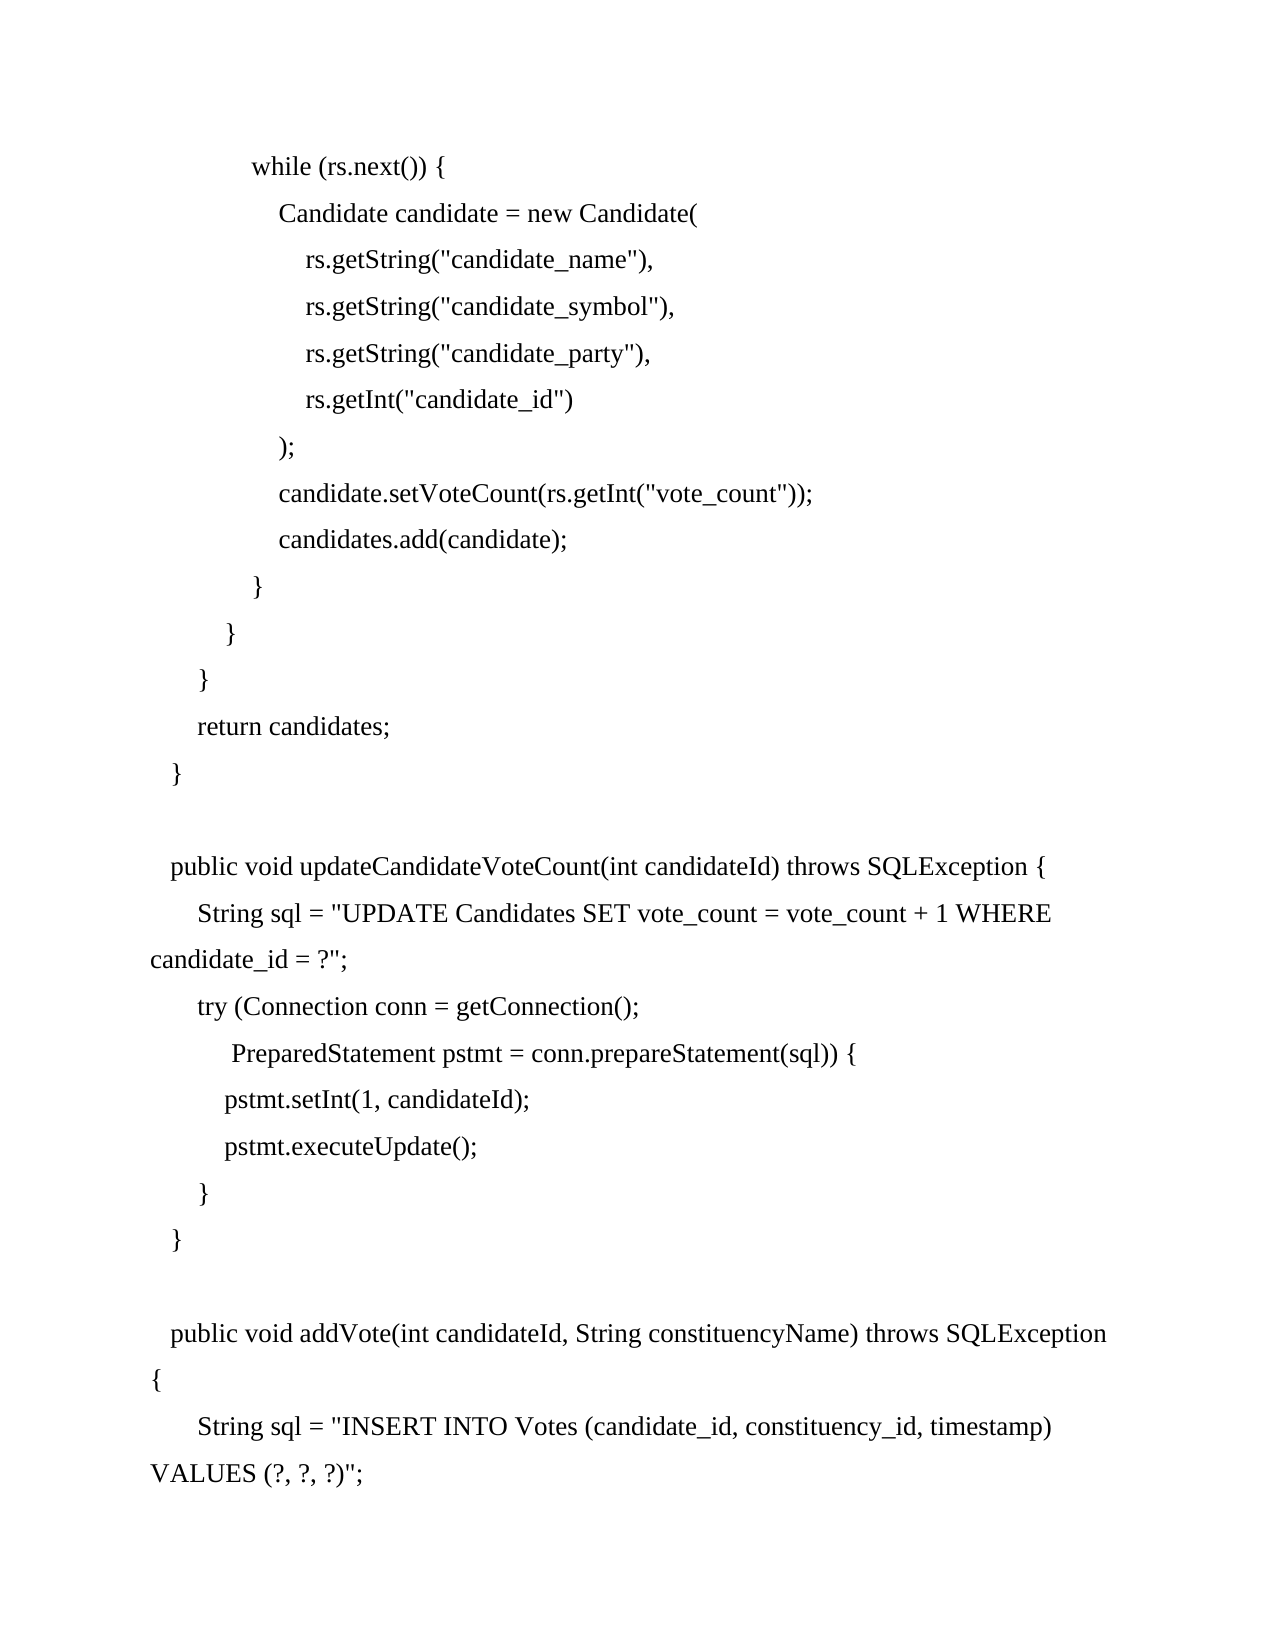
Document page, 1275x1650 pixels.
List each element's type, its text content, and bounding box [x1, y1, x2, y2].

text rs.getString("candidate_name"), [150, 243, 1125, 274]
text Candidate candidate = new Candidate( [150, 197, 1125, 228]
text public void addVote(int candidateId, String constituencyName) throws SQLException { [150, 1317, 1125, 1394]
text while (rs.next()) { [150, 150, 1125, 181]
text candidate.setVoteCount(rs.getInt("vote_count")); [150, 477, 1125, 508]
text candidates.add(candidate); [150, 523, 1125, 554]
text } [150, 663, 1125, 694]
text } [150, 1177, 1125, 1208]
text public void updateCandidateVoteCount(int candidateId) throws SQLException { [150, 850, 1125, 881]
text ); [150, 430, 1125, 461]
text rs.getString("candidate_symbol"), [150, 290, 1125, 321]
text rs.getString("candidate_party"), [150, 337, 1125, 368]
text } [150, 1223, 1125, 1254]
text String sql = "UPDATE Candidates SET vote_count = vote_count + 1 WHERE candidate_id = ?"; [150, 897, 1125, 974]
text } [150, 570, 1125, 601]
text } [150, 757, 1125, 788]
text try (Connection conn = getConnection(); [150, 990, 1125, 1021]
text PreparedStatement pstmt = conn.prepareStatement(sql)) { [150, 1037, 1125, 1068]
text pstmt.executeUpdate(); [150, 1130, 1125, 1161]
text String sql = "INSERT INTO Votes (candidate_id, constituency_id, timestamp) VALUES (?, ?, ?)"; [150, 1410, 1125, 1488]
text return candidates; [150, 710, 1125, 741]
text } [150, 617, 1125, 648]
text rs.getInt("candidate_id") [150, 383, 1125, 414]
text pstmt.setInt(1, candidateId); [150, 1083, 1125, 1114]
